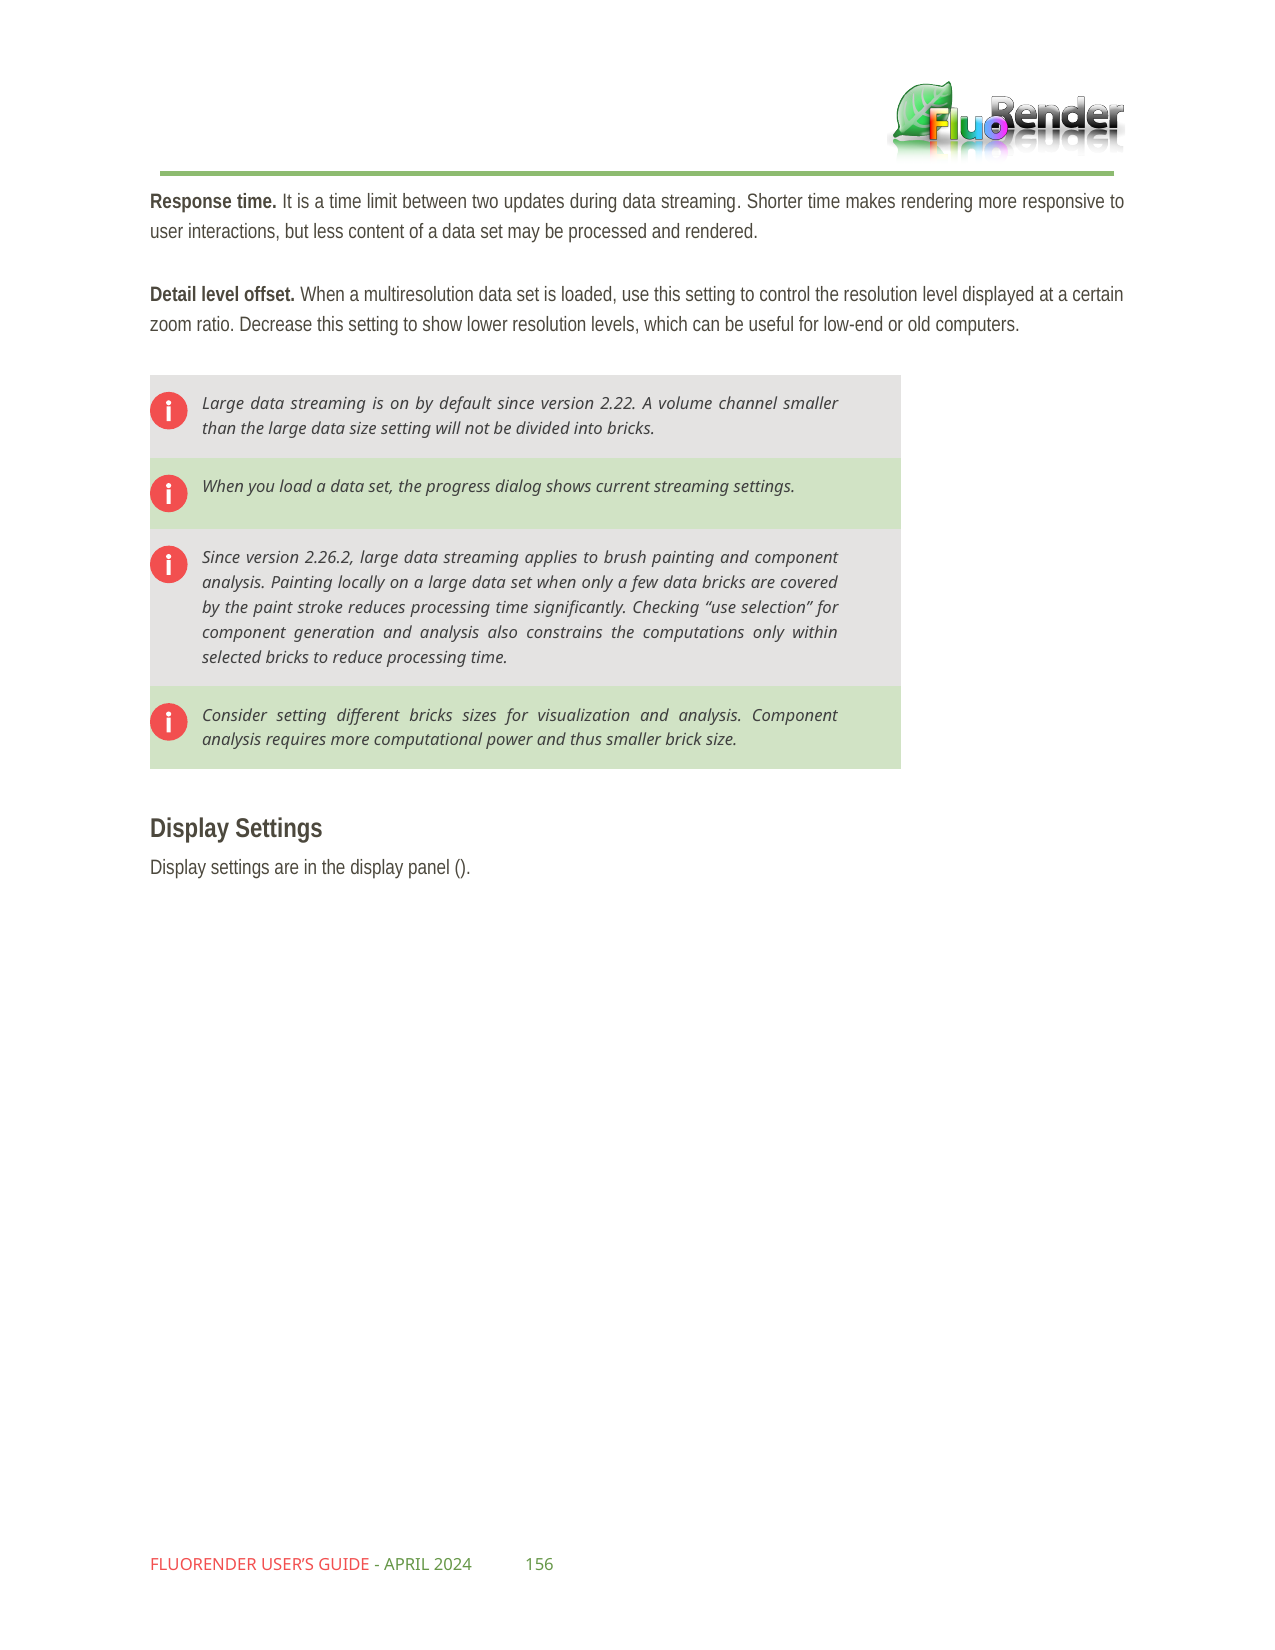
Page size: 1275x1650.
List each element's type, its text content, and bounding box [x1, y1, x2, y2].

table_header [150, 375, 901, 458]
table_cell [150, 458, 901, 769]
text Display settings are in the display panel (). [150, 855, 1125, 879]
text Response time. It is a time limit between two updates during data streaming. Shorter time makes rendering more responsive to user interactions, but less content of a data set may be processed and rendered. [150, 189, 1125, 243]
text Detail level offset. When a multiresolution data set is loaded, use this setting to control the resolution level displayed at a certain zoom ratio. Decrease this setting to show lower resolution levels, which can be useful for low-end or old computers. [150, 282, 1125, 336]
subtitle Display Settings [150, 812, 1125, 843]
picture [887, 75, 1125, 165]
